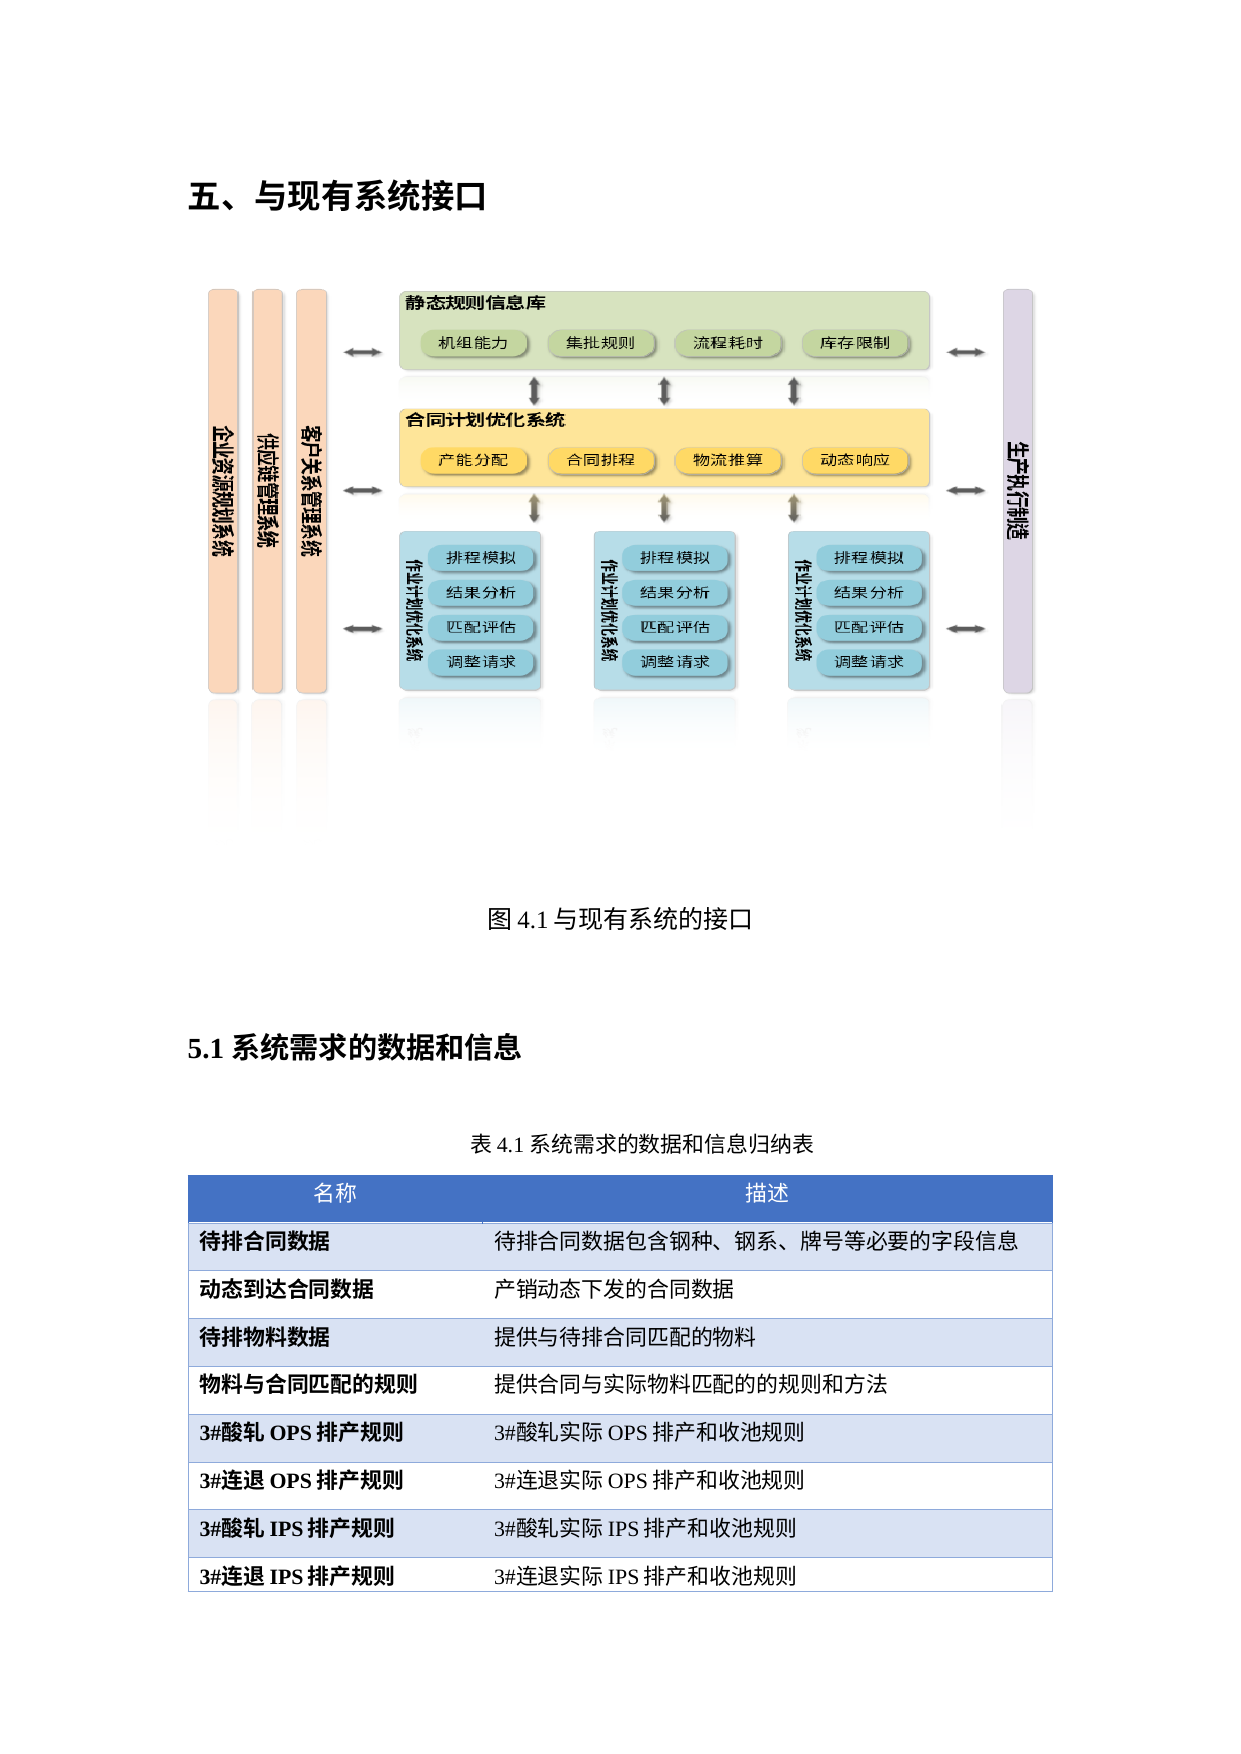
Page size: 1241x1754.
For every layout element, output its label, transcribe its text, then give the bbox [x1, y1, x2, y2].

table_cell 3#连退IPS排产规则 [189, 1558, 483, 1591]
subtitle 5.1 系统需求的数据和信息 [187, 1013, 1053, 1078]
table_cell 产销动态下发的合同数据 [483, 1271, 1052, 1318]
table_cell 待排合同数据 [189, 1224, 483, 1270]
text 图4.1与现有系统的接口 [187, 885, 1053, 950]
table_cell 待排物料数据 [189, 1319, 483, 1366]
table_cell 动态到达合同数据 [189, 1271, 483, 1318]
subtitle 五、与现有系统接口 [187, 162, 1053, 227]
table_cell 3#酸轧实际OPS排产和收池规则 [483, 1415, 1052, 1462]
table_header 描述 [483, 1176, 1052, 1222]
table_cell 物料与合同匹配的规则 [189, 1367, 483, 1414]
table_cell 3#酸轧IPS排产规则 [189, 1510, 483, 1557]
table_cell 待排合同数据包含钢种、钢系、牌号等必要的字段信息 [483, 1224, 1052, 1270]
table_cell 提供合同与实际物料匹配的的规则和方法 [483, 1367, 1052, 1414]
text 表4.1 系统需求的数据和信息归纳表 [187, 1126, 1053, 1159]
table_header 名称 [189, 1176, 482, 1222]
table_cell 3#酸轧OPS排产规则 [189, 1415, 483, 1462]
table_cell 3#连退实际OPS排产和收池规则 [483, 1463, 1052, 1509]
table_cell 提供与待排合同匹配的物料 [483, 1319, 1052, 1366]
table_cell 3#连退实际IPS排产和收池规则 [483, 1558, 1052, 1591]
table_cell 3#连退OPS排产规则 [189, 1463, 483, 1509]
table_cell 3#酸轧实际IPS排产和收池规则 [483, 1510, 1052, 1557]
